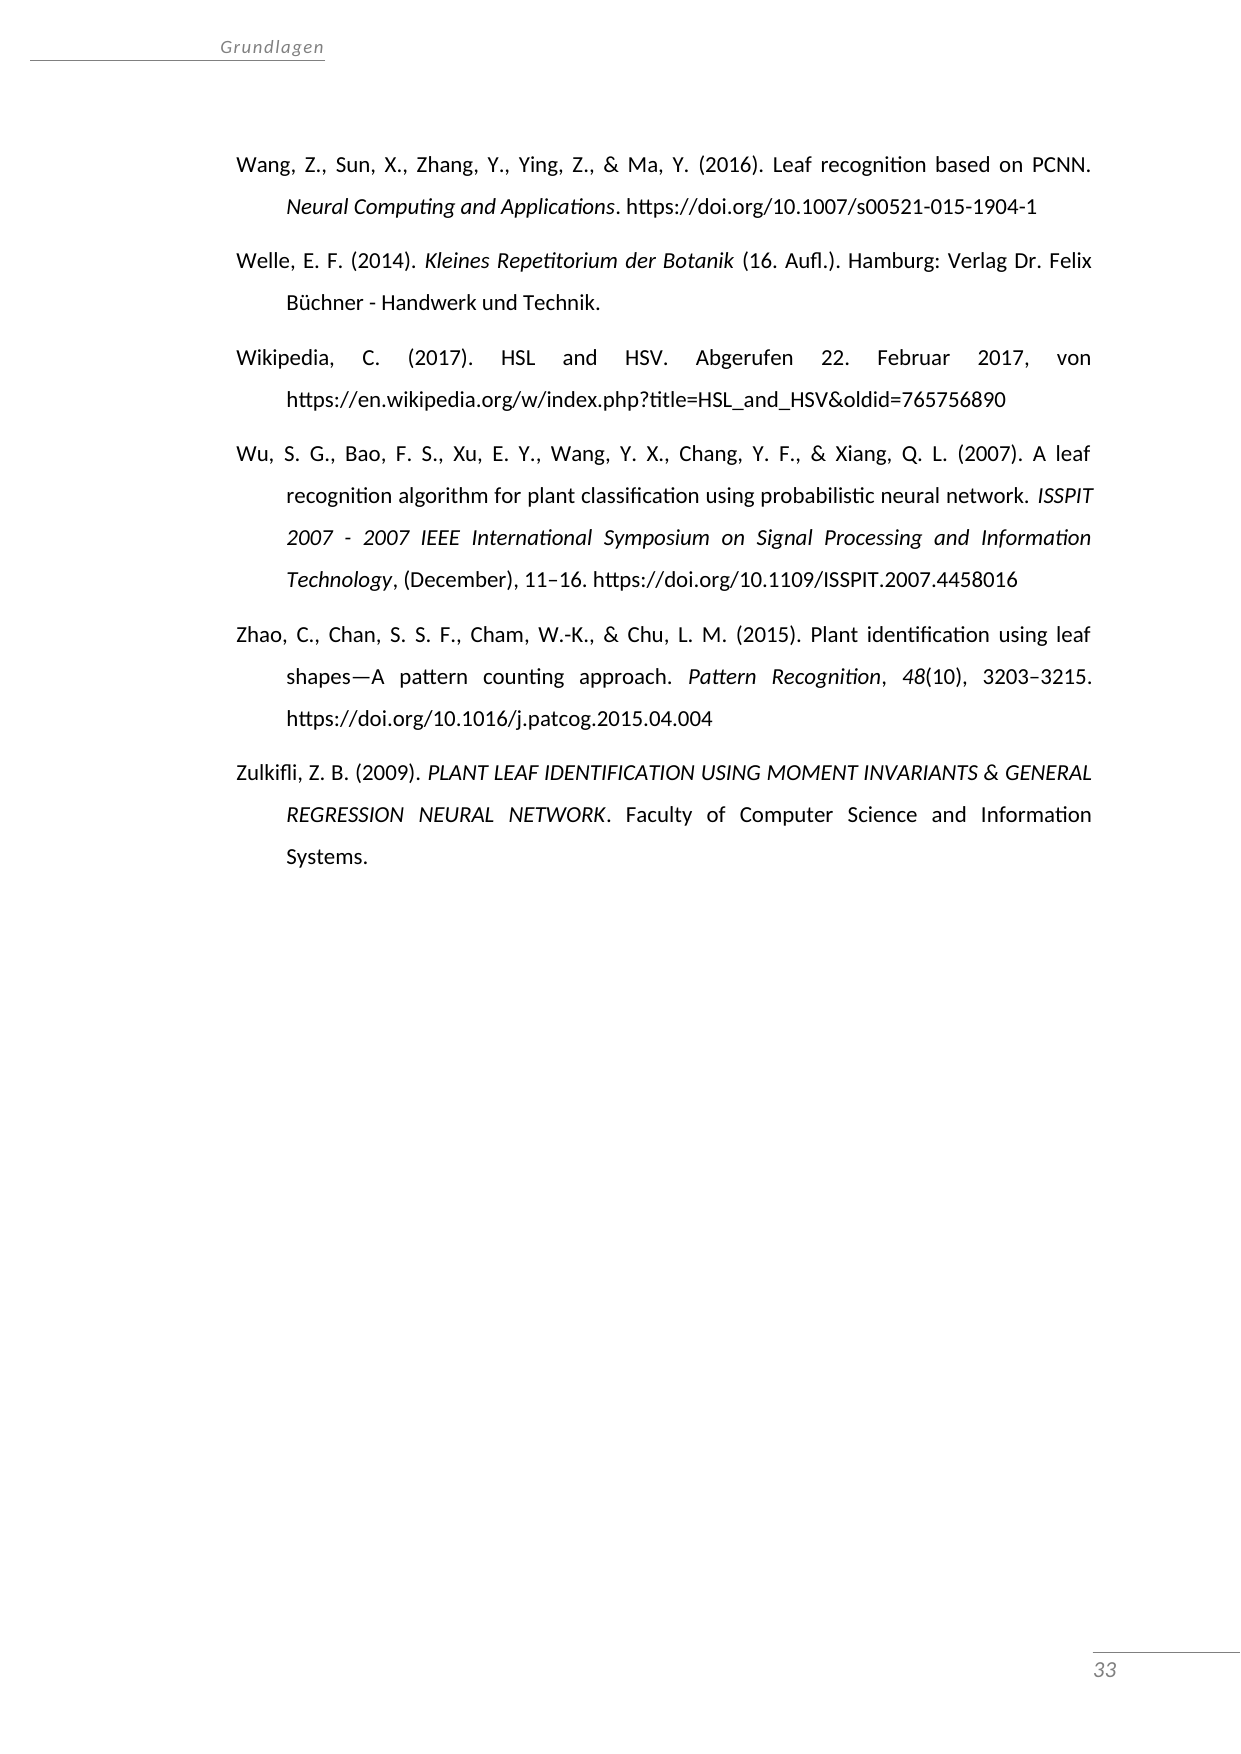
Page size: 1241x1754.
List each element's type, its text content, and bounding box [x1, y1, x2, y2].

text Wang, Z., Sun, X., Zhang, Y., Ying, Z., & Ma, Y. (2016). Leaf recognition based on PCNN. Neural Computing and Applications. https://doi.org/10.1007/s00521-015-1904-1 [236, 150, 1093, 220]
text Welle, E. F. (2014). Kleines Repetitorium der Botanik (16. Aufl.). Hamburg: Verlag Dr. Felix Büchner - Handwerk und Technik. [236, 246, 1093, 316]
text Wu, S. G., Bao, F. S., Xu, E. Y., Wang, Y. X., Chang, Y. F., & Xiang, Q. L. (2007). A leaf recognition algorithm for plant classification using probabilistic neural network. ISSPIT 2007 - 2007 IEEE International Symposium on Signal Processing and Information Technology, (December), 11–16. https://doi.org/10.1109/ISSPIT.2007.4458016 [236, 439, 1093, 593]
text Wikipedia, C. (2017). HSL and HSV. Abgerufen 22. Februar 2017, von https://en.wikipedia.org/w/index.php?title=HSL_and_HSV&oldid=765756890 [236, 343, 1093, 413]
text Zhao, C., Chan, S. S. F., Cham, W.-K., & Chu, L. M. (2015). Plant identification using leaf shapes—A pattern counting approach. Pattern Recognition, 48(10), 3203–3215. https://doi.org/10.1016/j.patcog.2015.04.004 [236, 620, 1093, 732]
text Zulkifli, Z. B. (2009). PLANT LEAF IDENTIFICATION USING MOMENT INVARIANTS & GENERAL REGRESSION NEURAL NETWORK. Faculty of Computer Science and Information Systems. [236, 758, 1093, 870]
